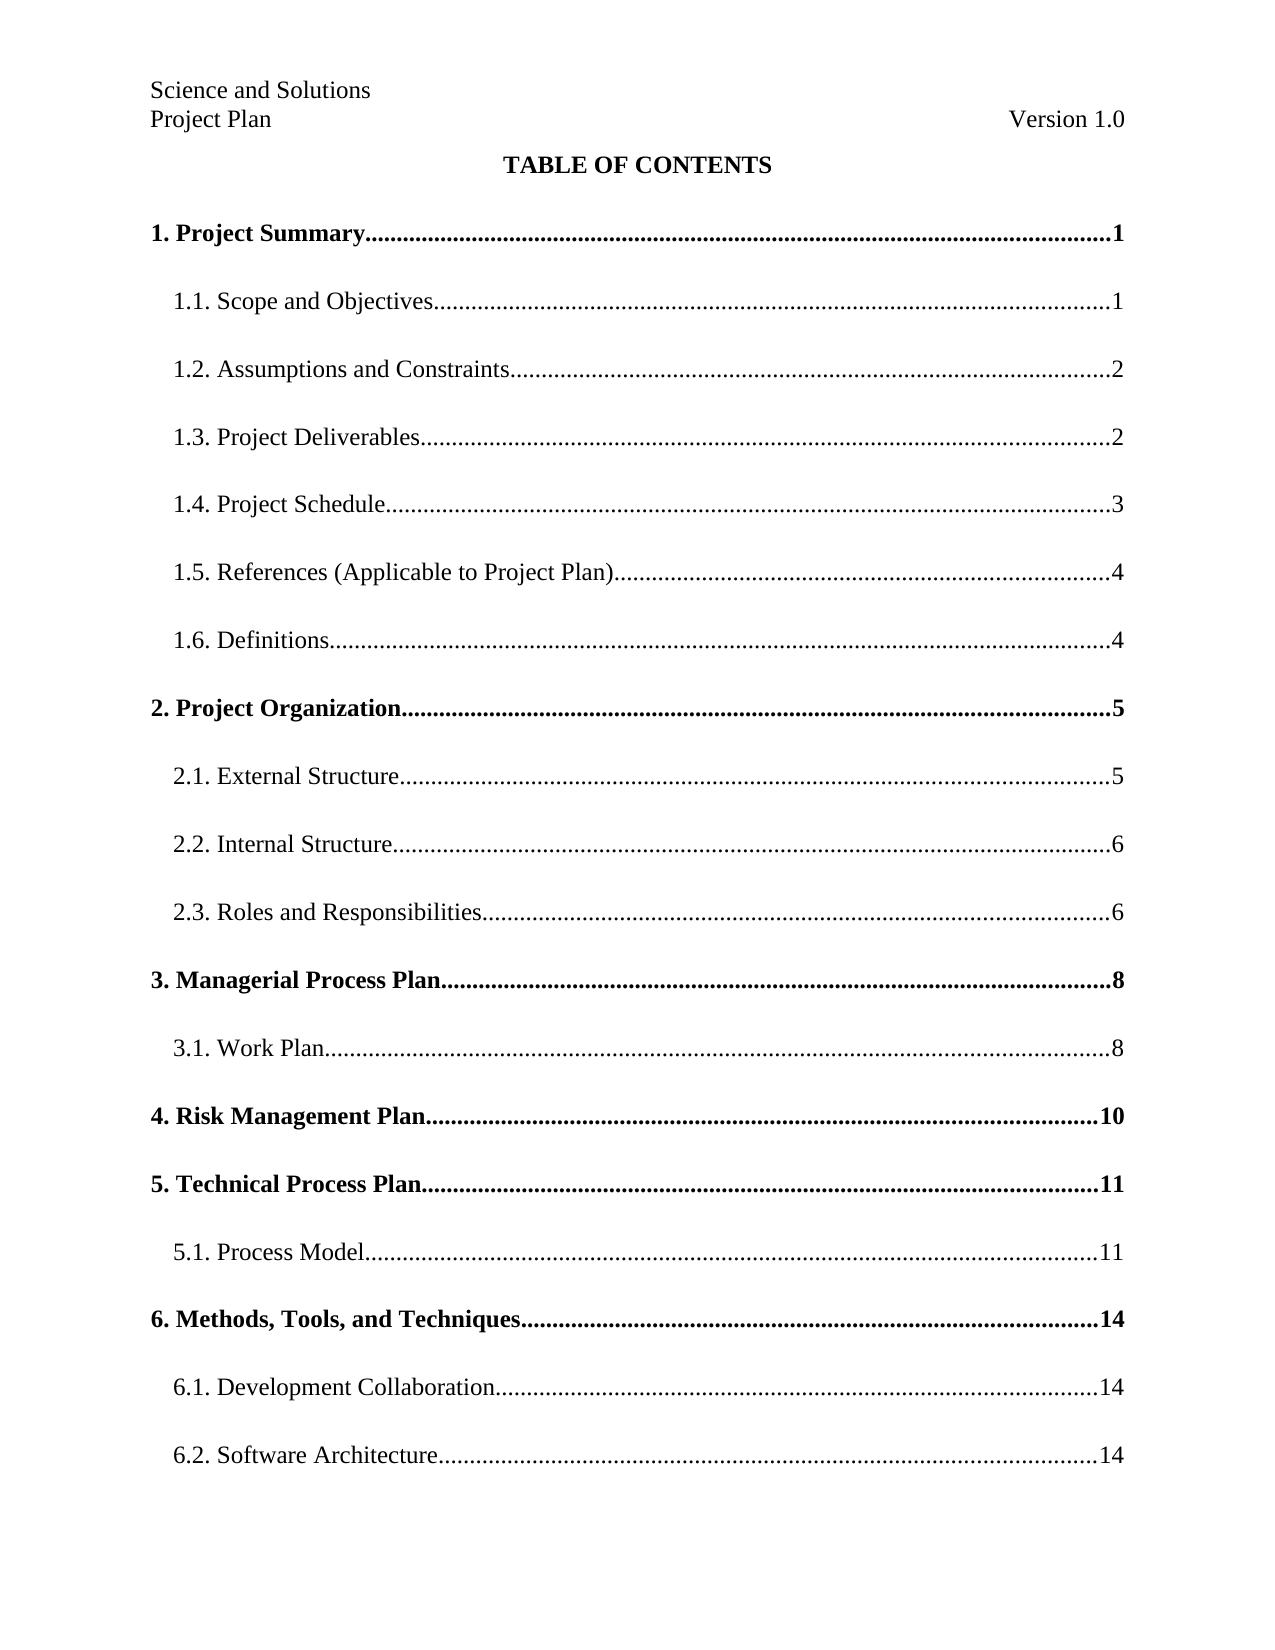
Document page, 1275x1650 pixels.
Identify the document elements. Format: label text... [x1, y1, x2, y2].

text TABLE OF CONTENTS [150, 150, 1125, 179]
text 2. Project Organization 5 [150, 693, 1125, 722]
text 5.1. Process Model 11 [173, 1237, 1125, 1265]
text 1.4. Project Schedule 3 [173, 489, 1125, 518]
text 4. Risk Management Plan 10 [150, 1101, 1125, 1129]
text 2.3. Roles and Responsibilities 6 [173, 897, 1125, 926]
text 1.5. References (Applicable to Project Plan) 4 [173, 557, 1125, 586]
text 1.2. Assumptions and Constraints 2 [173, 354, 1125, 382]
text 6.1. Development Collaboration 14 [173, 1372, 1125, 1401]
text 6.2. Software Architecture 14 [173, 1440, 1125, 1469]
text 3. Managerial Process Plan 8 [150, 965, 1125, 994]
text 1. Project Summary 1 [150, 218, 1125, 247]
text 1.1. Scope and Objectives 1 [173, 286, 1125, 314]
text 2.2. Internal Structure 6 [173, 829, 1125, 858]
text 1.3. Project Deliverables 2 [173, 422, 1125, 450]
text 6. Methods, Tools, and Techniques 14 [150, 1304, 1125, 1333]
text 3.1. Work Plan 8 [173, 1033, 1125, 1062]
text 5. Technical Process Plan 11 [150, 1169, 1125, 1197]
text 2.1. External Structure 5 [173, 761, 1125, 790]
text 1.6. Definitions 4 [173, 625, 1125, 654]
